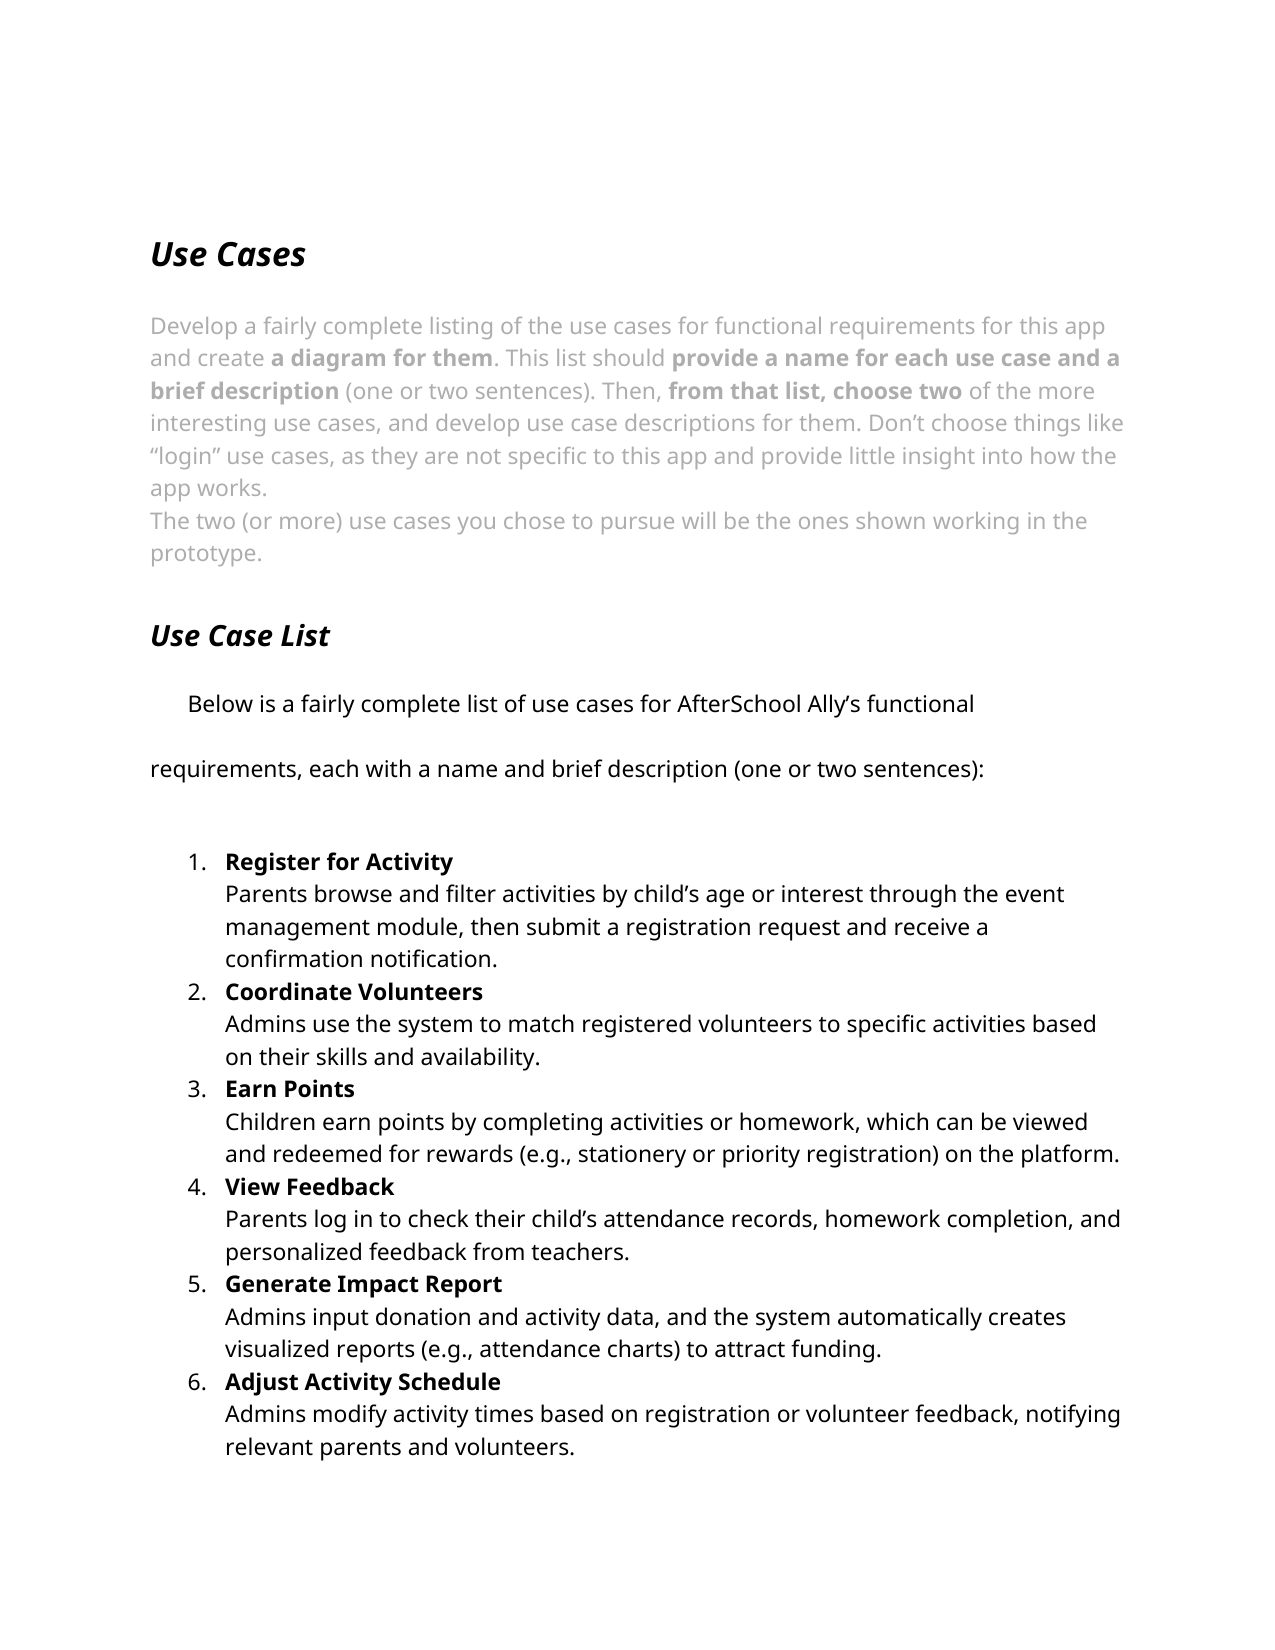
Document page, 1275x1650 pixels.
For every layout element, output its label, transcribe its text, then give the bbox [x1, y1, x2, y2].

text Below is a fairly complete list of use cases for AfterSchool Ally’s functional requirements, each with a name and brief description (one or two sentences): [150, 687, 1125, 784]
text The two (or more) use cases you chose to pursue will be the ones shown working in the prototype. [150, 504, 1125, 569]
list View Feedback Parents log in to check their child’s attendance records, homework completion, and personalized feedback from teachers. [187, 1170, 1125, 1267]
list Coordinate Volunteers Admins use the system to match registered volunteers to specific activities based on their skills and availability. [187, 975, 1125, 1072]
list Adjust Activity Schedule Admins modify activity times based on registration or volunteer feedback, notifying relevant parents and volunteers. [187, 1365, 1125, 1462]
subtitle Use Case List [150, 602, 1125, 667]
list Generate Impact Report Admins input donation and activity data, and the system automatically creates visualized reports (e.g., attendance charts) to attract funding. [187, 1267, 1125, 1365]
list Register for Activity Parents browse and filter activities by child’s age or interest through the event management module, then submit a registration request and receive a confirmation notification. [187, 845, 1125, 975]
subtitle Use Cases [150, 221, 1125, 286]
text Develop a fairly complete listing of the use cases for functional requirements for this app and create a diagram for them. This list should provide a name for each use case and a brief description (one or two sentences). Then, from that list, choose two of the more interesting use cases, and develop use case descriptions for them. Don’t choose things like “login” use cases, as they are not specific to this app and provide little insight into how the app works. [150, 309, 1125, 504]
list Earn Points Children earn points by completing activities or homework, which can be viewed and redeemed for rewards (e.g., stationery or priority registration) on the platform. [187, 1072, 1125, 1170]
